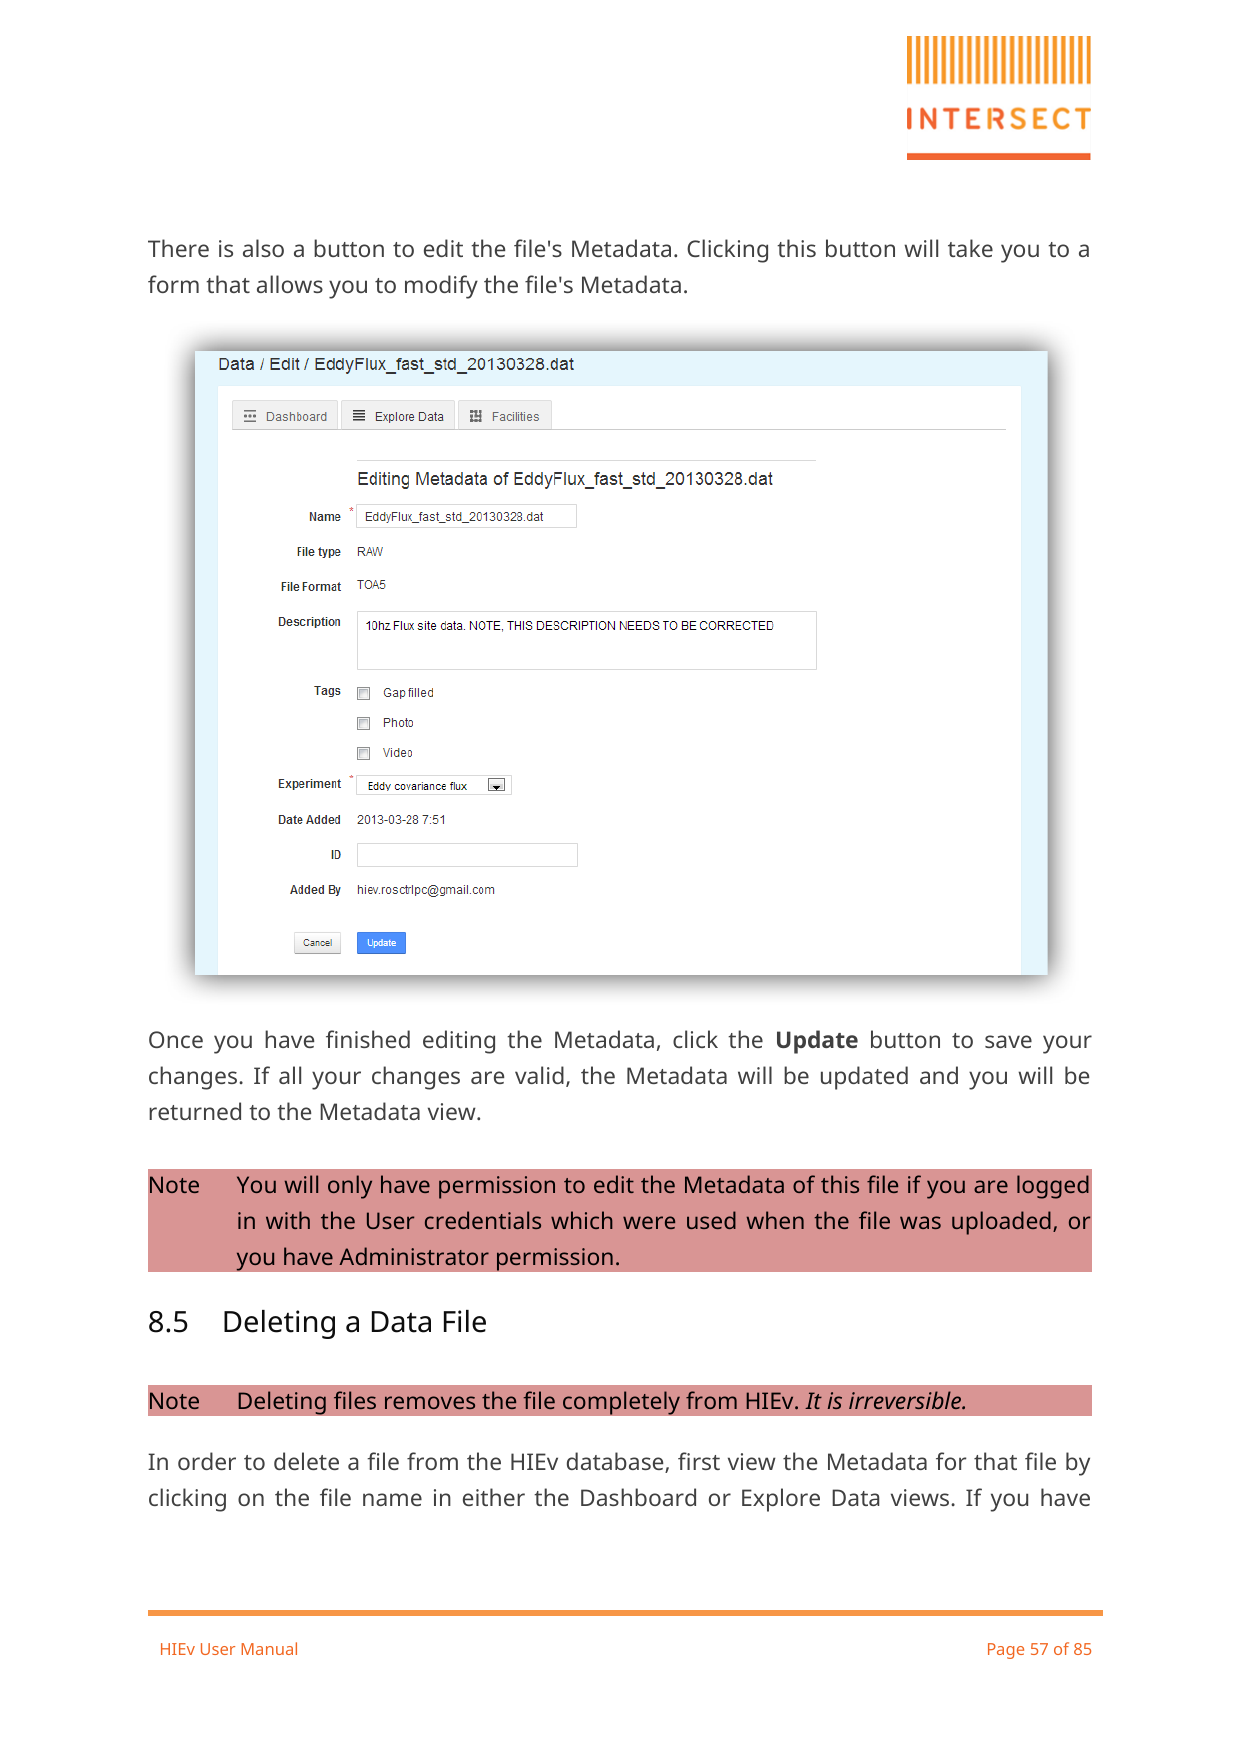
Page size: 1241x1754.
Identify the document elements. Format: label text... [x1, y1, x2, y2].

text Note You will only have permission to edit the Metadata of this file if you are logged in with the User credentials which were used when the file was uploaded, or you have Administrator permission. [148, 1169, 1092, 1272]
text Note Deleting files removes the file completely from HIEv. It is irreversible. [148, 1385, 1092, 1416]
text There is also a button to edit the file's Metadata. Clicking this button will take you to a form that allows you to modify the file's Metadata. [148, 233, 1092, 301]
subtitle Deleting a Data File [148, 1302, 1092, 1341]
picture [905, 34, 1093, 162]
picture [195, 351, 1048, 975]
text Once you have finished editing the Metadata, click the Update button to save your changes. If all your changes are valid, the Metadata will be updated and you will be returned to the Metadata view. [148, 1024, 1092, 1127]
